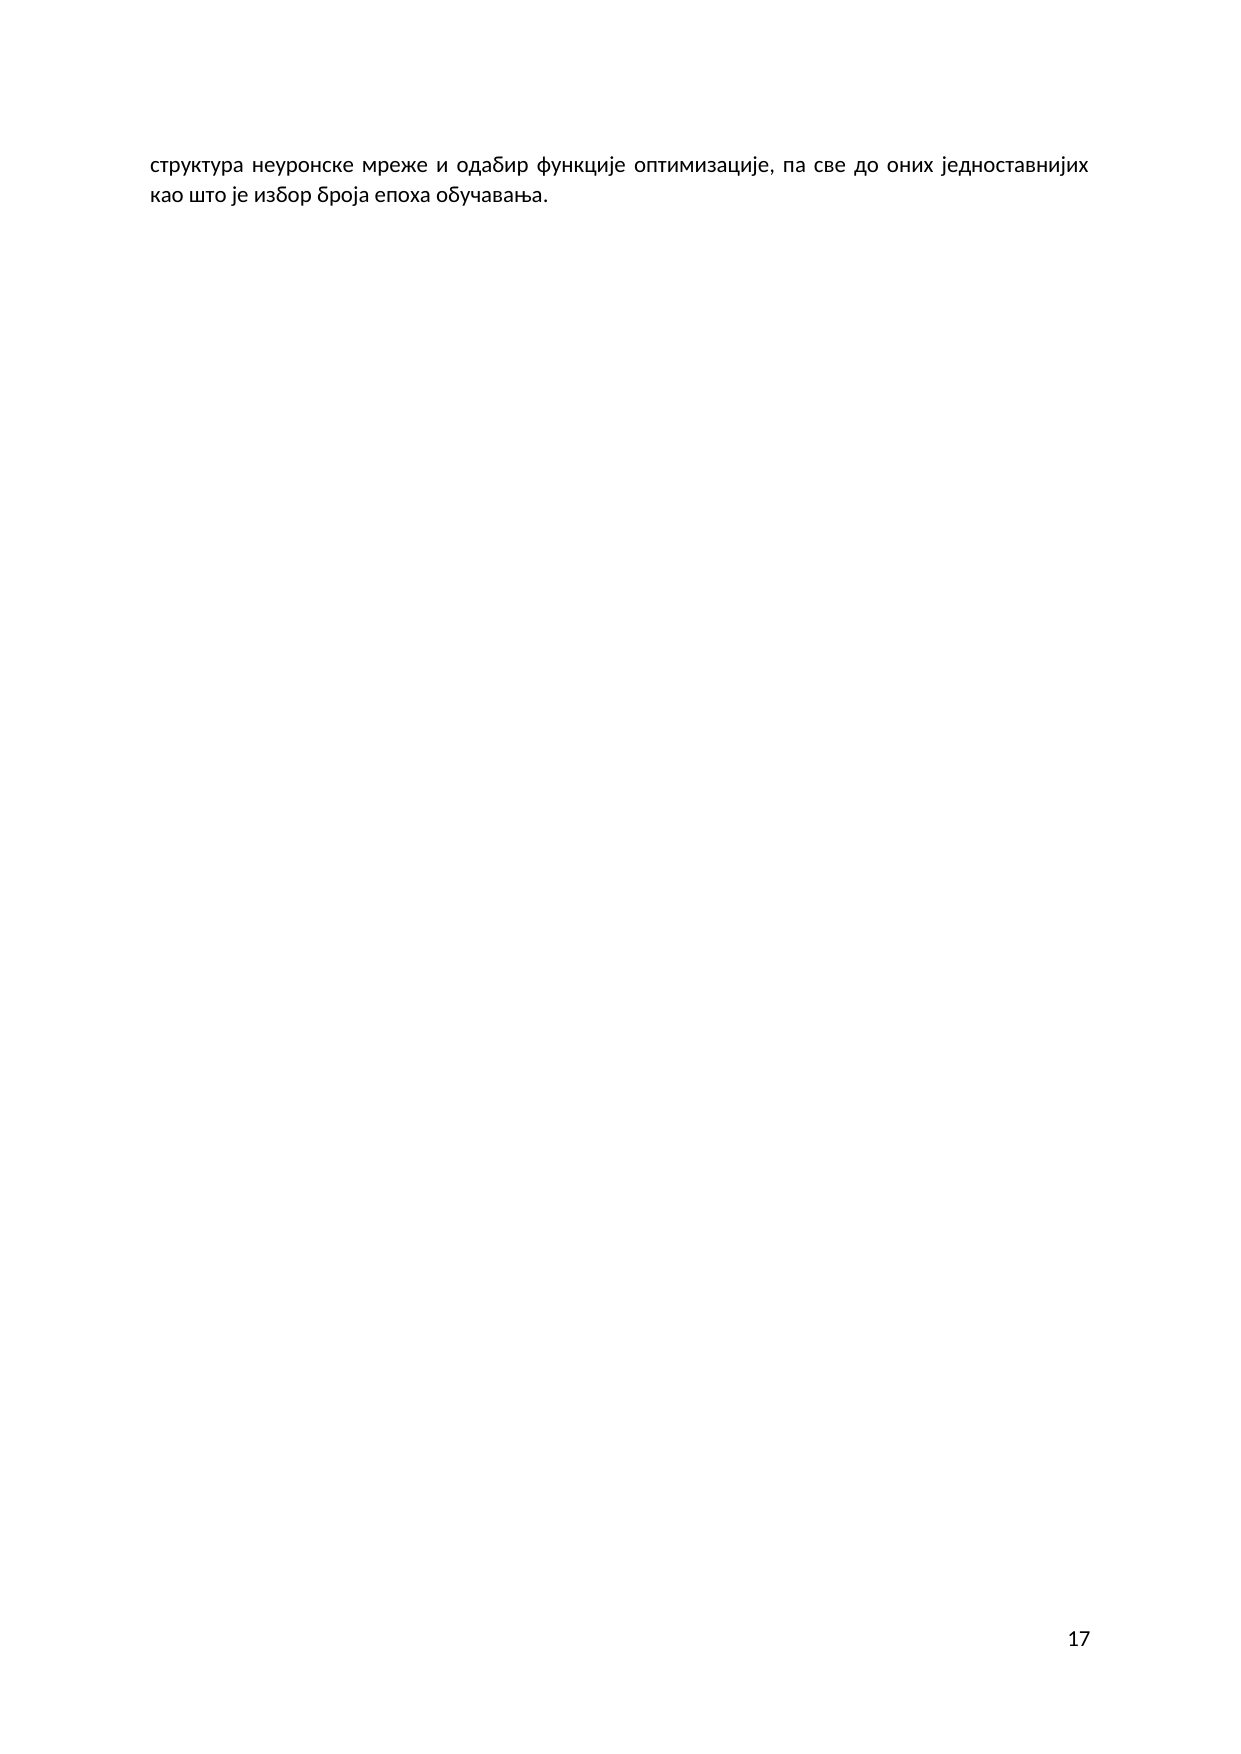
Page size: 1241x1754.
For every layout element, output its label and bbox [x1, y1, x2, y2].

text [150, 150, 1090, 208]
